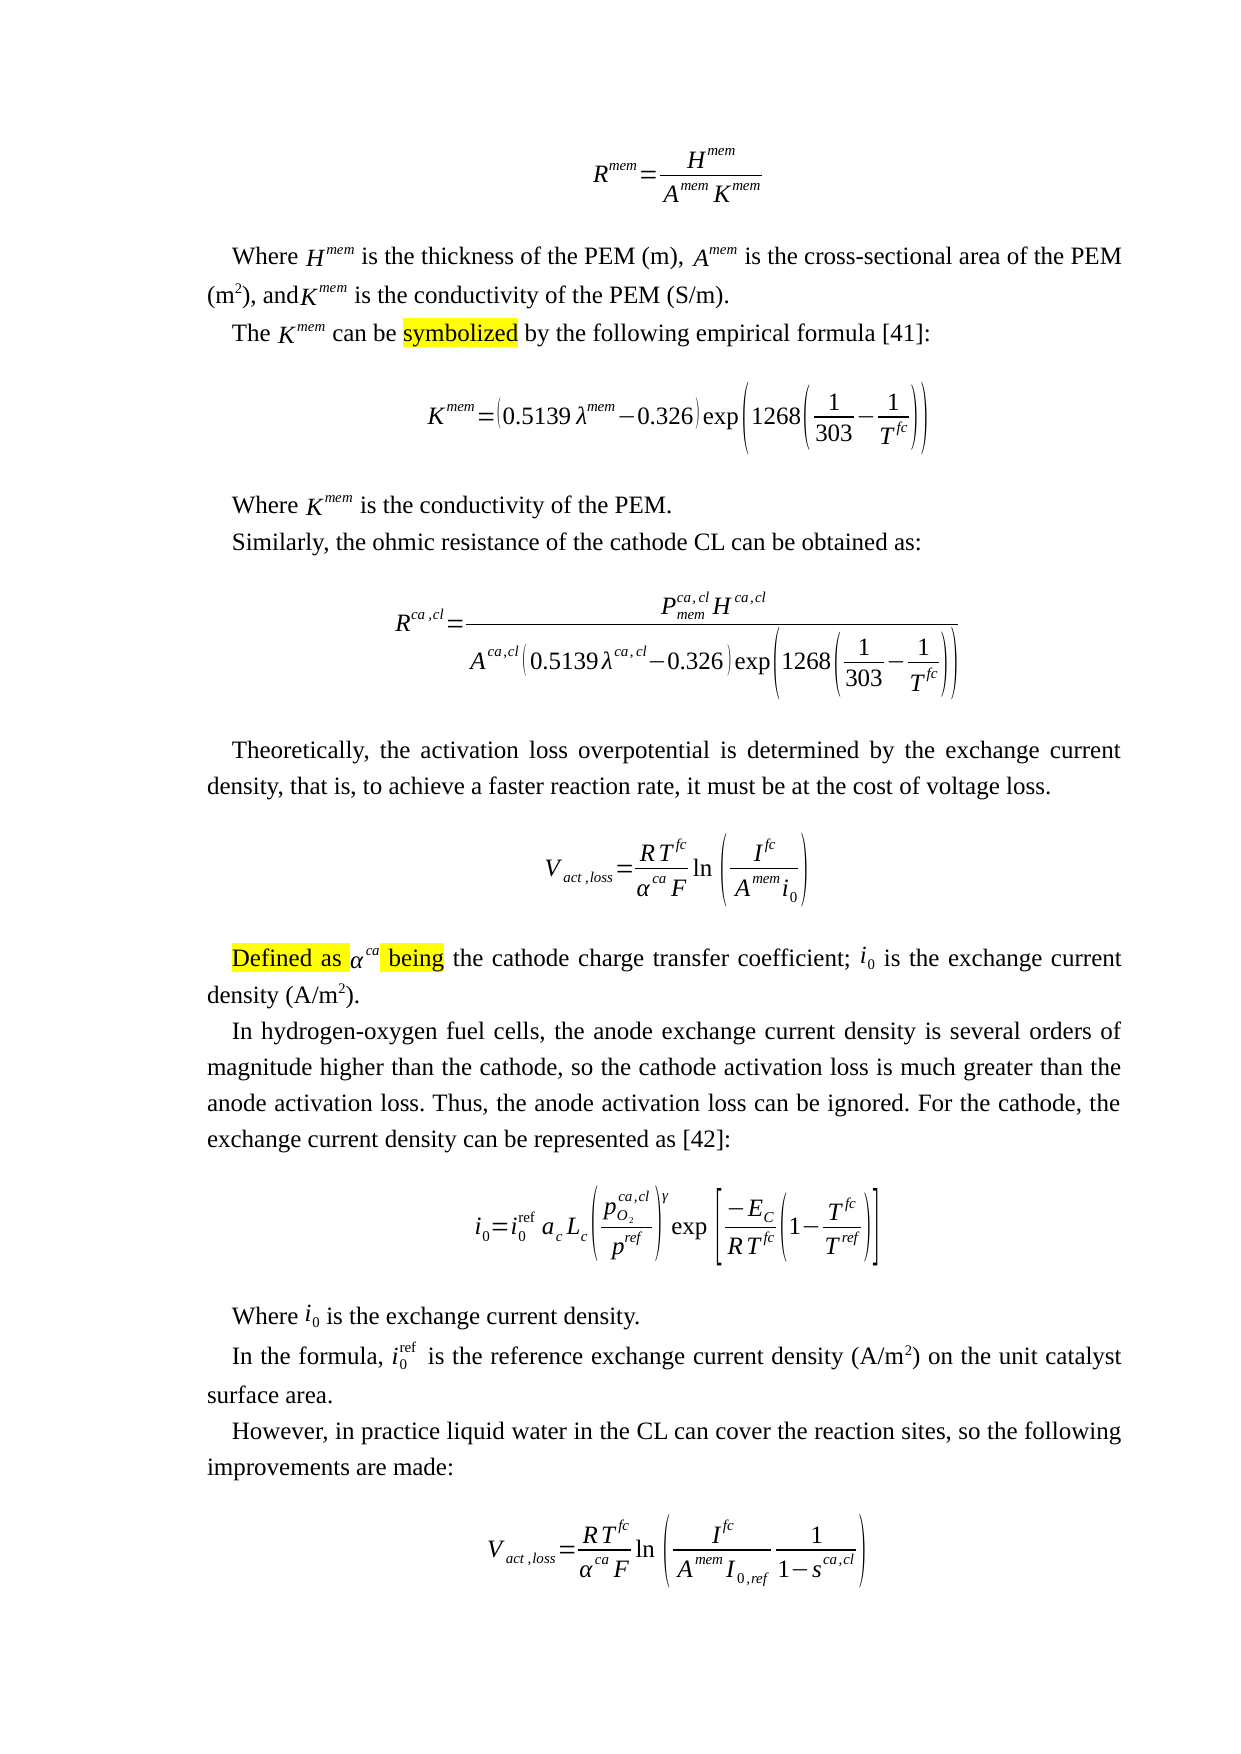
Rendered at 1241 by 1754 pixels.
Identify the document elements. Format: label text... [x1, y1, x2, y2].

text However, in practice liquid water in the CL can cover the reaction sites, so the following improvements are made: [207, 1416, 1122, 1481]
text (55) [207, 380, 1122, 456]
text The can be symbolized by the following empirical formula [41]: [207, 317, 1122, 348]
text (54) [207, 142, 1122, 208]
text In the formula, is the reference exchange current density (A/m2) on the unit catalyst surface area. [207, 1338, 1122, 1409]
text Where is the conductivity of the PEM. [207, 489, 1122, 520]
text Theoretically, the activation loss overpotential is determined by the exchange current density, that is, to achieve a faster reaction rate, it must be at the cost of voltage loss. [207, 735, 1122, 800]
text (58) [207, 1185, 1122, 1267]
text Where is the exchange current density. [207, 1300, 1122, 1331]
text (56) [207, 588, 1122, 703]
text (59) [207, 1513, 1122, 1590]
text Defined as being the cathode charge transfer coefficient; is the exchange current density (A/m2). [207, 942, 1122, 1009]
text In hydrogen-oxygen fuel cells, the anode exchange current density is several orders of magnitude higher than the cathode, so the cathode activation loss is much greater than the anode activation loss. Thus, the anode activation loss can be ignored. For the cathode, the exchange current density can be represented as [42]: [207, 1016, 1122, 1153]
text Similarly, the ohmic resistance of the cathode CL can be obtained as: [207, 527, 1122, 556]
text Where is the thickness of the PEM (m), is the cross-sectional area of the PEM (m2), and is the conductivity of the PEM (S/m). [207, 240, 1122, 310]
text (57) [207, 832, 1122, 909]
